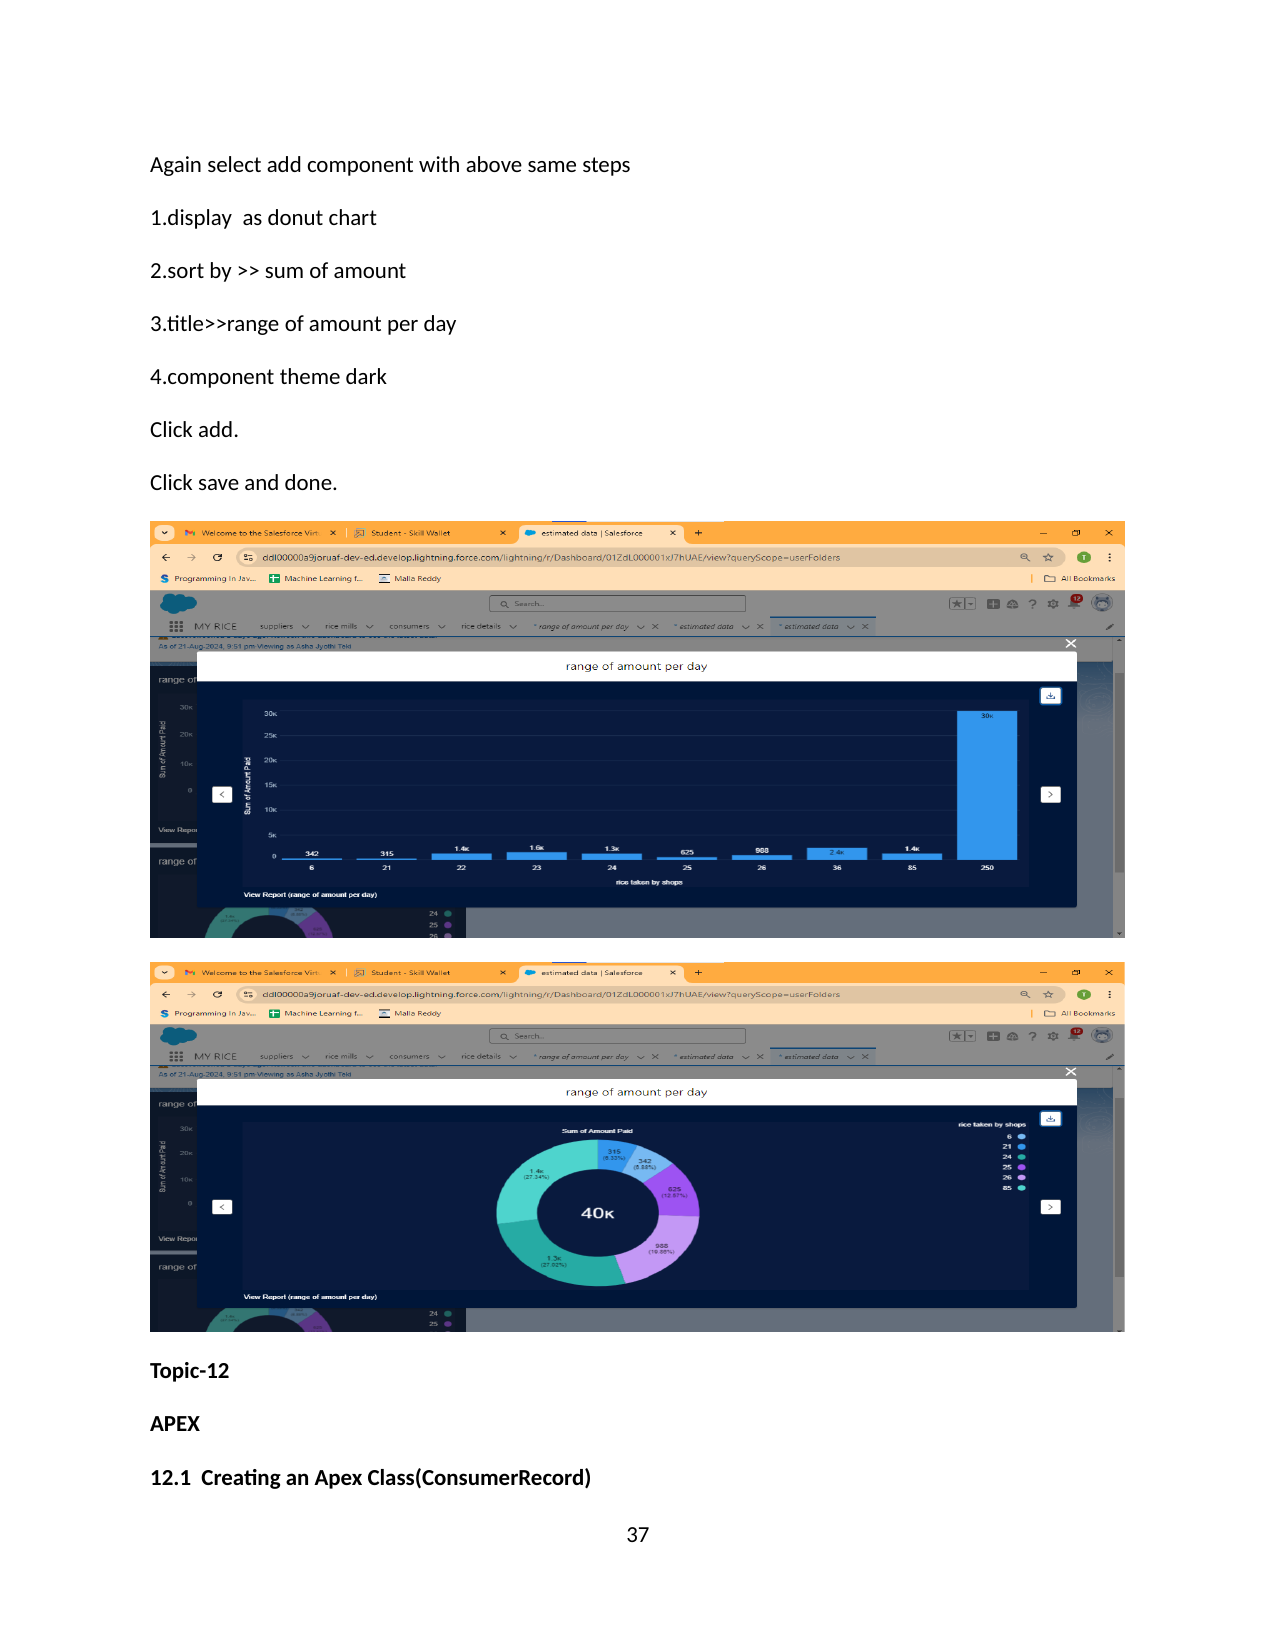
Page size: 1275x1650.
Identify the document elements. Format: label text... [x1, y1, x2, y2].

text Click add. [150, 415, 1125, 443]
text Again select add component with above same steps [150, 150, 1125, 178]
text 3.title>>range of amount per day [150, 309, 1125, 337]
text 2.sort by >> sum of amount [150, 256, 1125, 284]
text 1.display as donut chart [150, 203, 1125, 231]
text 12.1 Creating an Apex Class(ConsumerRecord) [150, 1463, 1125, 1491]
text 4.component theme dark [150, 362, 1125, 390]
text APEX [150, 1409, 1125, 1438]
picture [150, 521, 1125, 938]
text Topic-12 [150, 1357, 1125, 1384]
text Click save and done. [150, 468, 1125, 496]
picture [150, 962, 1125, 1332]
